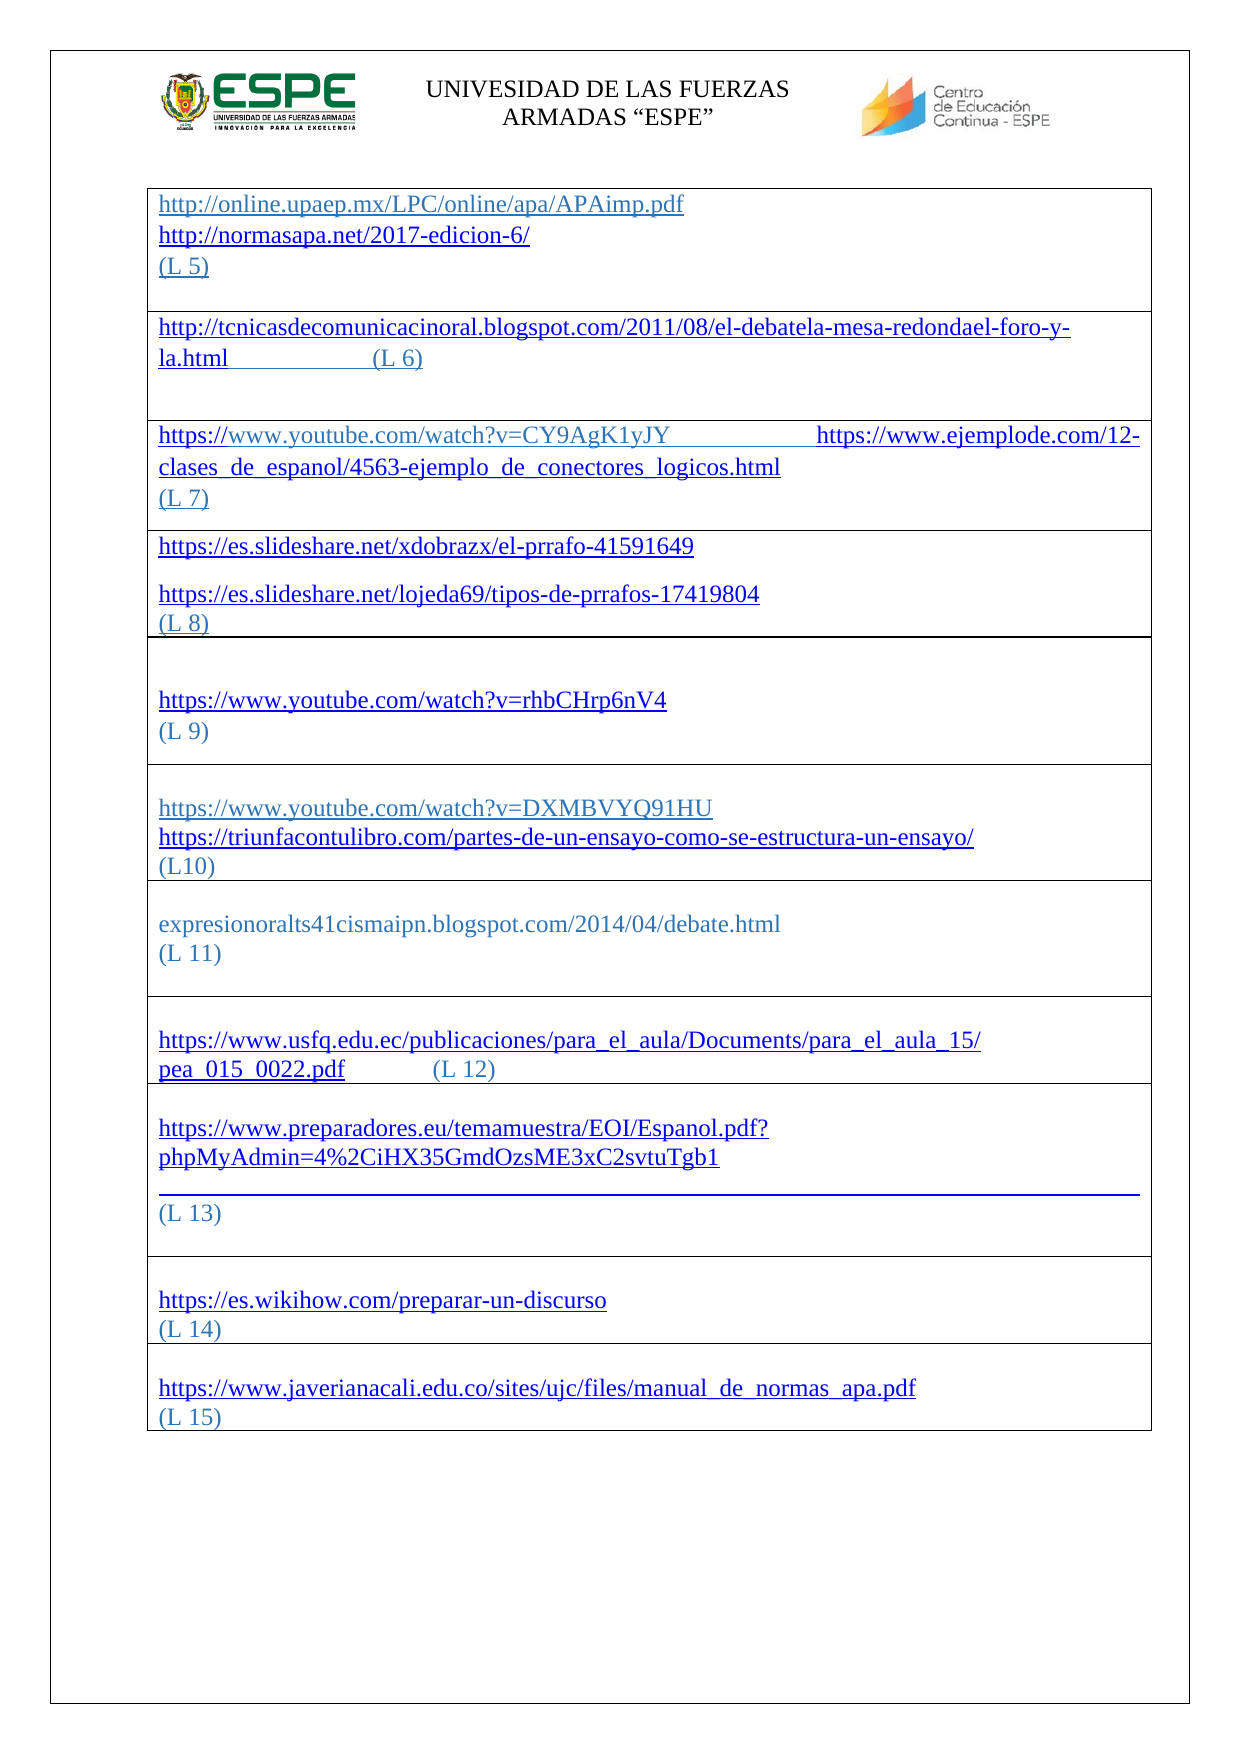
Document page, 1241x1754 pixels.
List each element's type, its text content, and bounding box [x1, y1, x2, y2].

table_cell https://www.youtube.com/watch?v=DXMBVYQ91HU https://triunfacontulibro.com/partes-de-un-ensayo-como-se-estructura-un-ensayo/ (L10) [148, 765, 1151, 880]
table_cell expresionoralts41cismaipn.blogspot.com/2014/04/debate.html (L 11) [148, 881, 1151, 996]
picture [161, 73, 356, 130]
table_cell https://www.javerianacali.edu.co/sites/ujc/files/manual_de_normas_apa.pdf (L 15) [148, 1344, 1151, 1430]
table_cell https://es.wikihow.com/preparar-un-discurso (L 14) [148, 1257, 1151, 1343]
table_cell https://www.usfq.edu.ec/publicaciones/para_el_aula/Documents/para_el_aula_15/pea_015_0022.pdf (L 12) [148, 997, 1151, 1083]
table_cell https://www.preparadores.eu/temamuestra/EOI/Espanol.pdf?phpMyAdmin=4%2CiHX35GmdOzsME3xC2svtuTgb1 (L 13) [148, 1084, 1151, 1256]
table_cell http://tcnicasdecomunicacinoral.blogspot.com/2011/08/el-debatela-mesa-redondael-foro-y-la.html (L 6) [148, 312, 1151, 419]
table_cell https://es.slideshare.net/xdobrazx/el-prrafo-41591649 https://es.slideshare.net/lojeda69/tipos-de-prrafos-17419804 (L 8) [148, 531, 1151, 636]
table_cell https://www.youtube.com/watch?v=rhbCHrp6nV4 (L 9) [148, 638, 1151, 764]
picture [855, 73, 1054, 140]
table_cell https://www.youtube.com/watch?v=CY9AgK1yJY https://www.ejemplode.com/12-clases_de_espanol/4563-ejemplo_de_conectores_logicos.html (L 7) [148, 421, 1151, 530]
table_cell http://online.upaep.mx/LPC/online/apa/APAimp.pdf http://normasapa.net/2017-edicion-6/ (L 5) [148, 189, 1151, 311]
